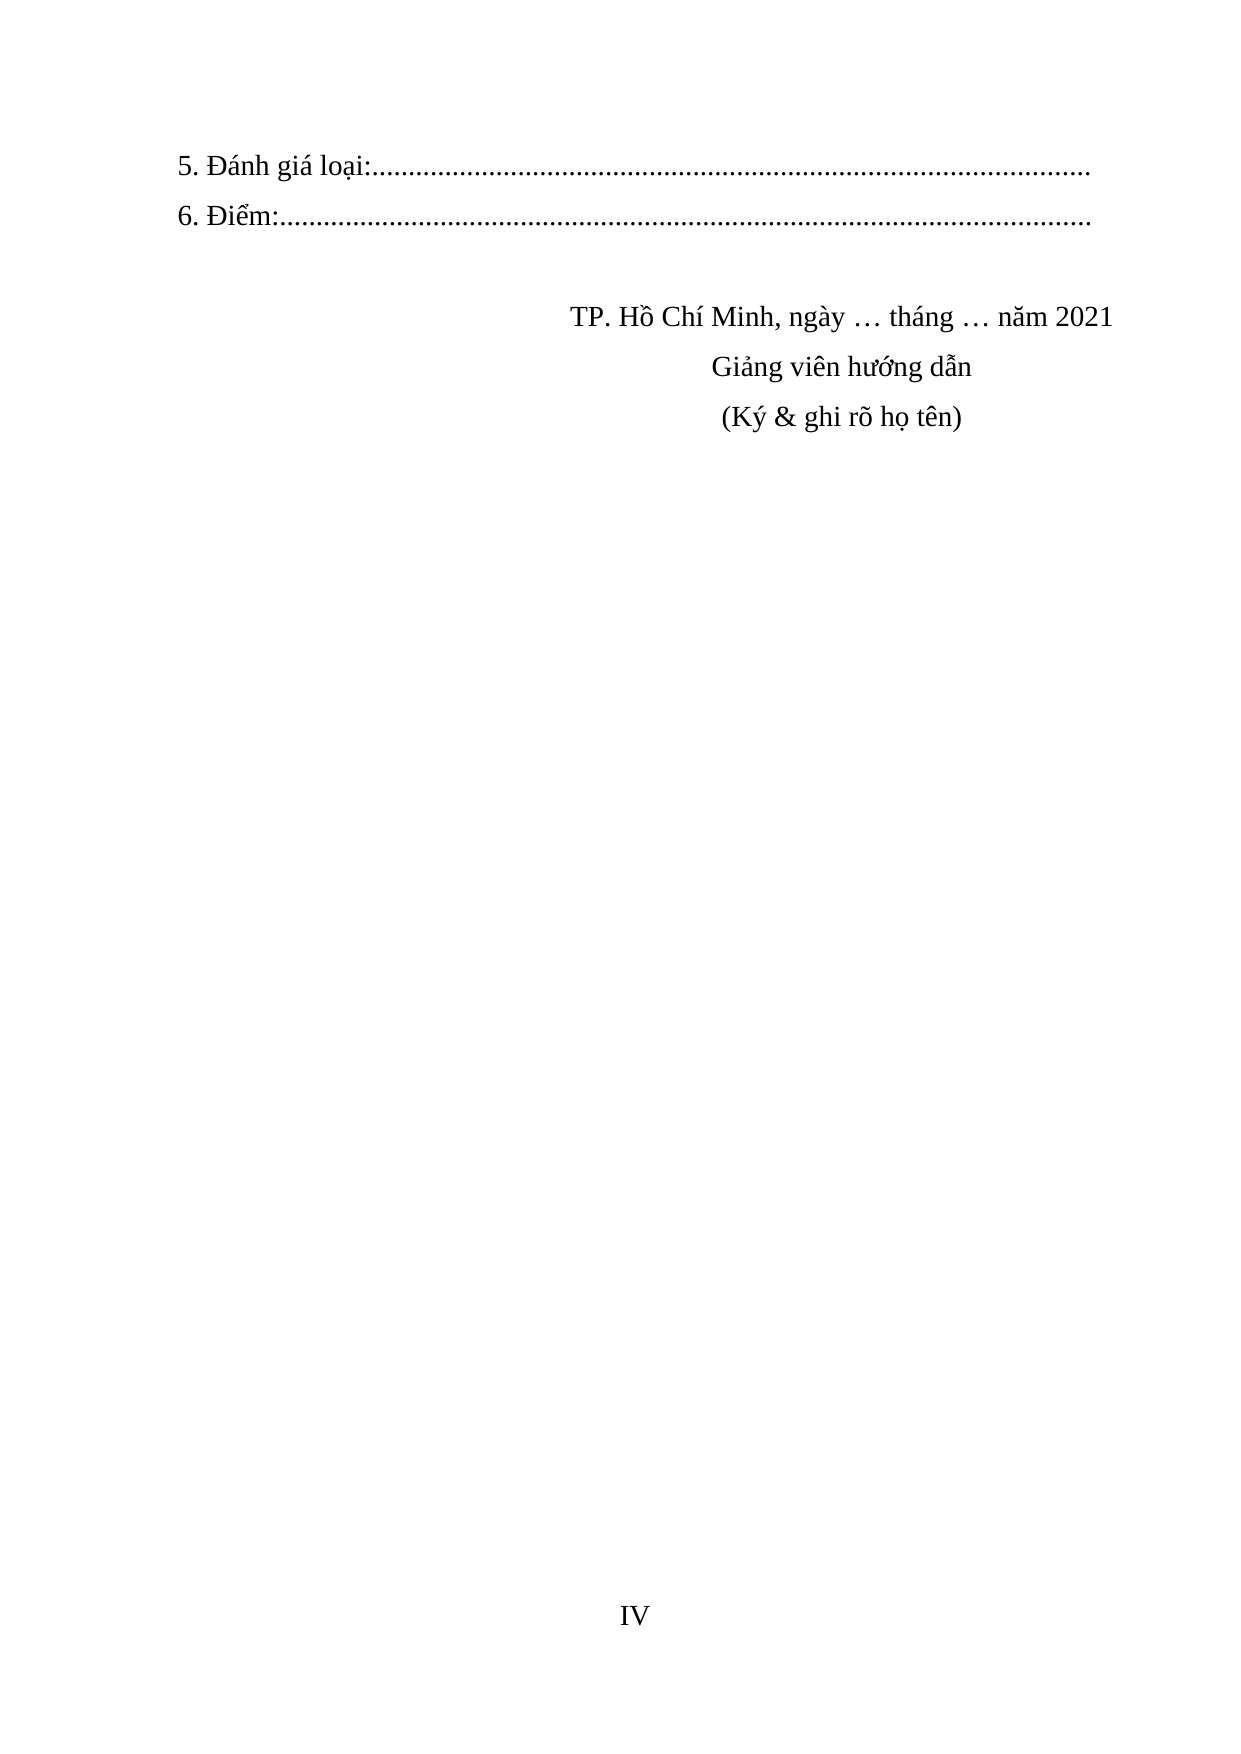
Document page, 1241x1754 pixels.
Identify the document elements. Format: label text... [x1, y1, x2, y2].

text 5. Đánh giá loại: [177, 148, 1092, 181]
text TP. Hồ Chí Minh, ngày … tháng … năm 2021 [177, 299, 1092, 332]
text (Ký & ghi rõ họ tên) [177, 399, 1092, 433]
text 6. Điểm: [177, 198, 1092, 232]
text Giảng viên hướng dẫn [177, 349, 1092, 382]
